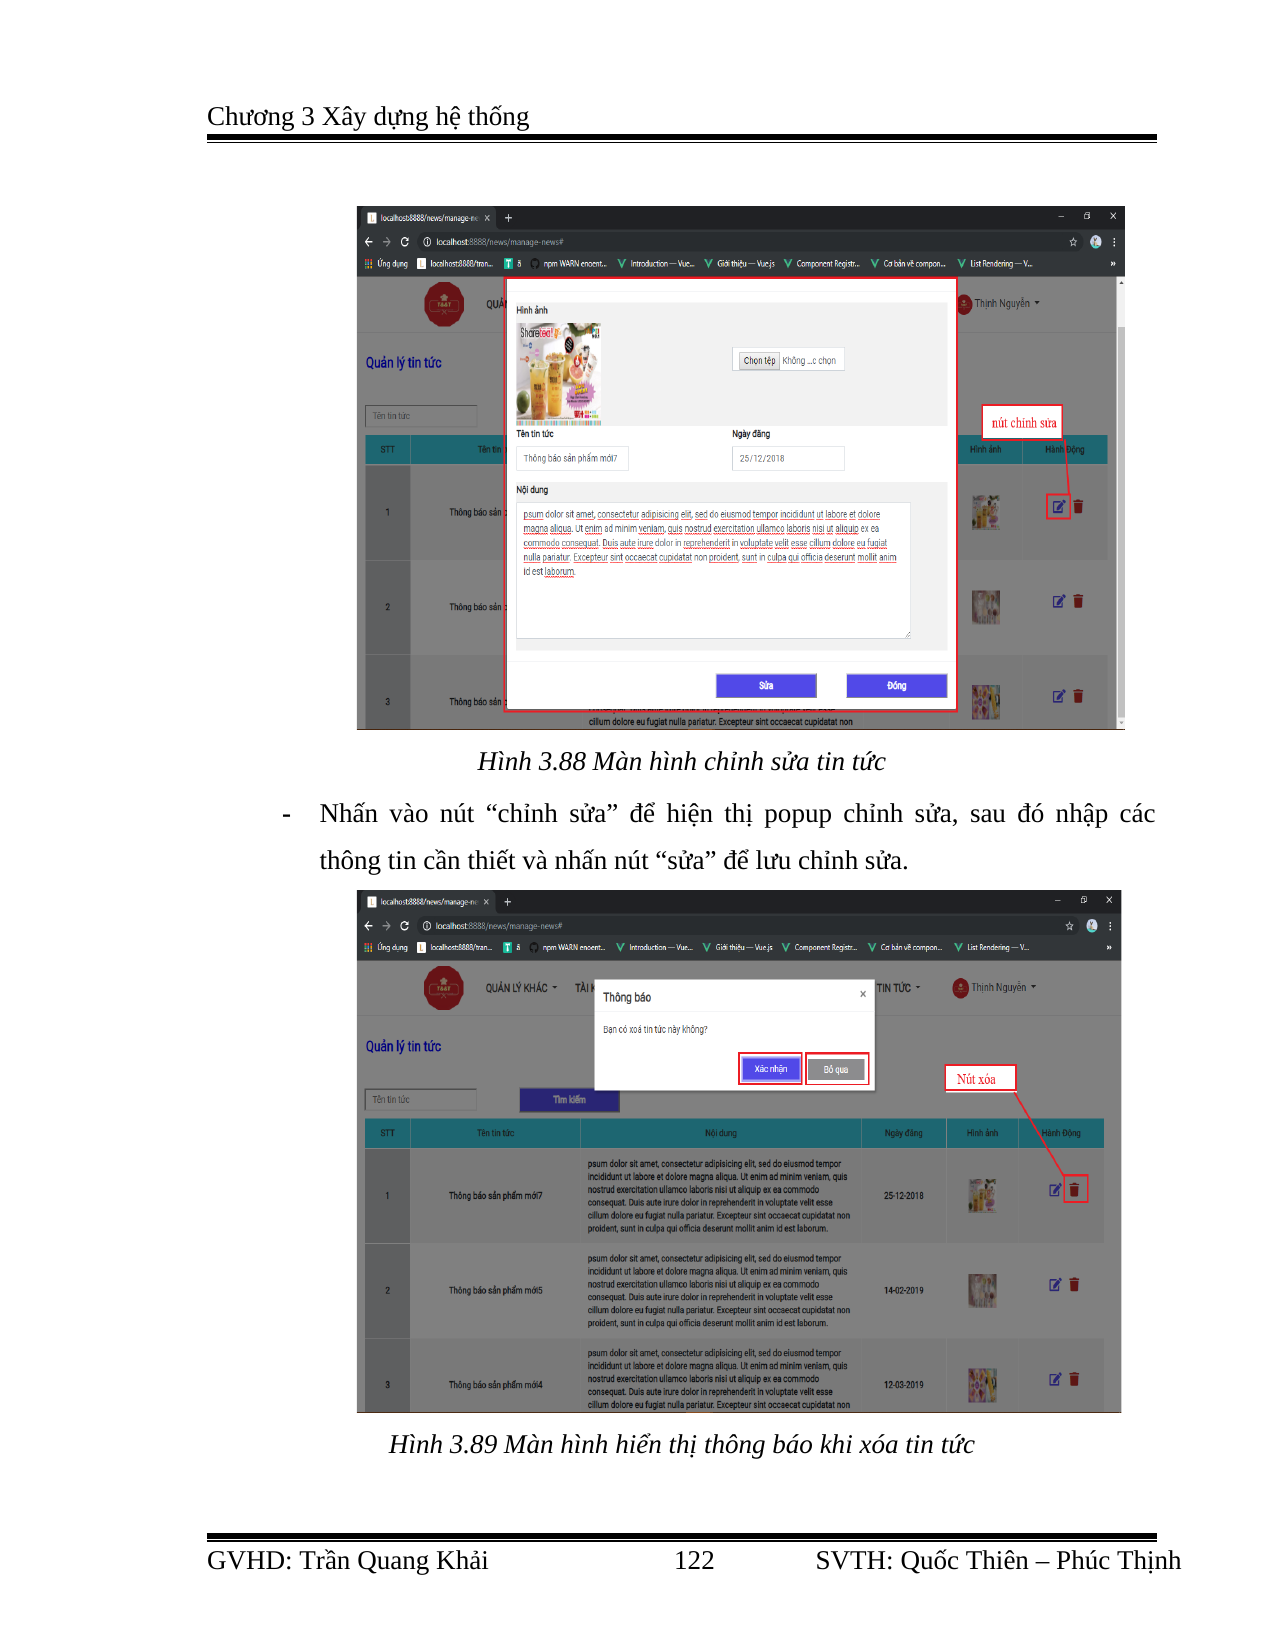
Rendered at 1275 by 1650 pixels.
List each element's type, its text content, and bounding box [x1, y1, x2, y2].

picture [356, 890, 1122, 1413]
list Nhấn vào nút “chỉnh sửa” để hiện thị popup chỉnh sửa, sau đó nhập các thông tin cần thiết và nhấn nút “sửa” để lưu chỉnh sửa. [282, 797, 1157, 875]
picture [356, 206, 1125, 730]
